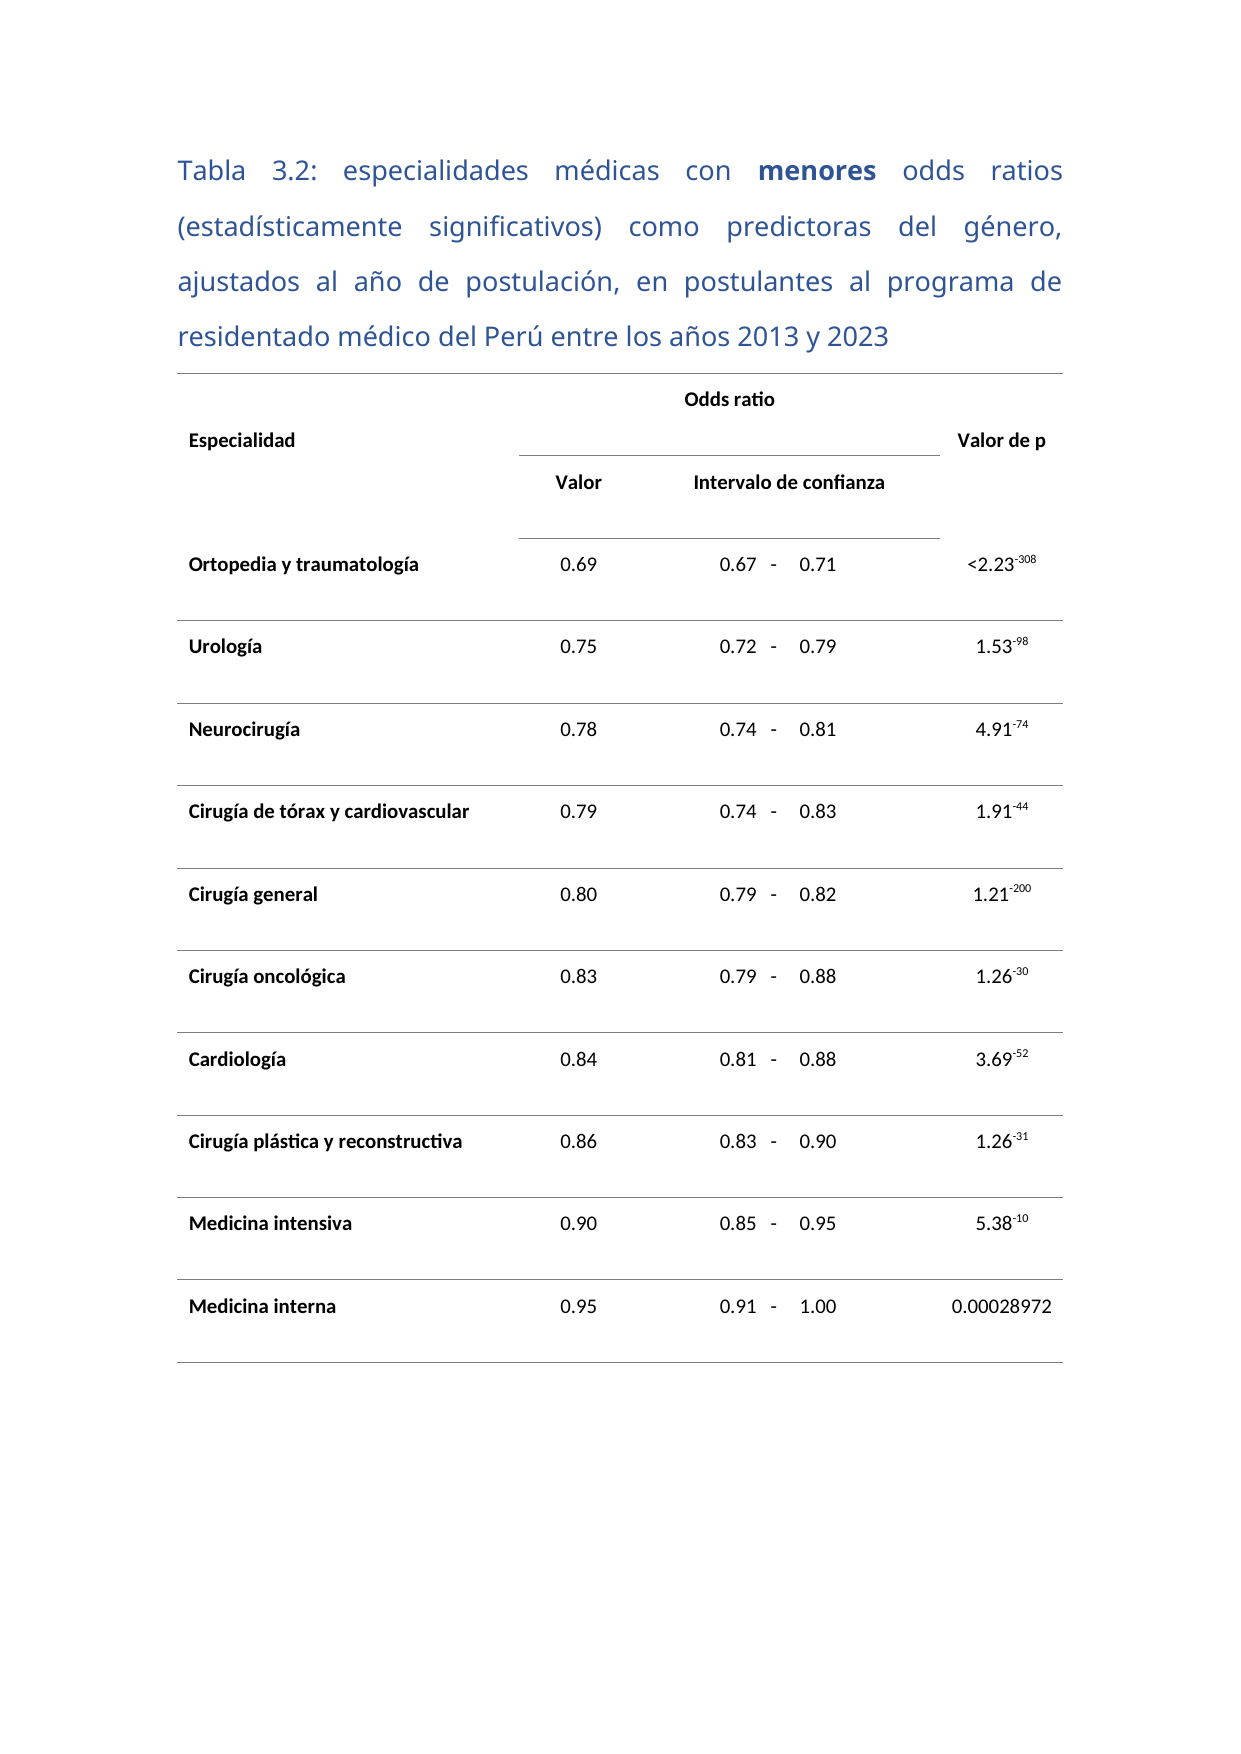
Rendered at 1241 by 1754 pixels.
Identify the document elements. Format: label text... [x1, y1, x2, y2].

table_cell 0.81 [788, 704, 940, 785]
table_cell 1.26-30 [940, 951, 1063, 1032]
table_cell 1.26-31 [940, 1116, 1063, 1197]
table_cell Valor [519, 456, 638, 538]
table_cell 0.95 [788, 1198, 940, 1279]
table_cell 0.69 [519, 539, 638, 620]
table_cell 0.82 [788, 869, 940, 950]
table_cell 0.79 [519, 786, 638, 867]
table_cell 0.71 [788, 539, 940, 620]
table_header Valor de p [940, 374, 1063, 538]
table_cell 0.00028972 [940, 1280, 1063, 1362]
table_cell Medicina interna [177, 1280, 519, 1362]
table_cell 0.75 [519, 621, 638, 703]
table_cell 1.21-200 [940, 869, 1063, 950]
table_cell 1.91-44 [940, 786, 1063, 867]
table_cell Cirugía plástica y reconstructiva [177, 1116, 519, 1197]
table_cell 0.90 [519, 1198, 638, 1279]
table_cell 0.88 [788, 951, 940, 1032]
table_cell Neurocirugía [177, 704, 519, 785]
table_cell Medicina intensiva [177, 1198, 519, 1279]
table_cell 0.86 [519, 1116, 638, 1197]
table_cell 0.90 [788, 1116, 940, 1197]
table_header Odds ratio [519, 374, 940, 455]
table_cell 0.80 [519, 869, 638, 950]
table_cell Cirugía general [177, 869, 519, 950]
table_cell 5.38-10 [940, 1198, 1063, 1279]
table_cell 0.81 - [638, 1033, 788, 1114]
table_cell 0.91 - [638, 1280, 788, 1362]
table_cell 0.88 [788, 1033, 940, 1114]
table_cell 0.84 [519, 1033, 638, 1114]
table_cell 1.53-98 [940, 621, 1063, 703]
table_cell Intervalo de confianza [638, 456, 940, 538]
table_cell Urología [177, 621, 519, 703]
table_cell 1.00 [788, 1280, 940, 1362]
table_cell 0.83 [519, 951, 638, 1032]
table_cell 0.78 [519, 704, 638, 785]
table_cell 0.79 - [638, 951, 788, 1032]
table_header Especialidad [177, 374, 519, 538]
table_cell 0.95 [519, 1280, 638, 1362]
table_cell 0.74 - [638, 786, 788, 867]
subtitle Tabla 3.2: especialidades médicas con menores odds ratios (estadísticamente significativos) como predictoras del género, ajustados al año de postulación, en postulantes al programa de residentado médico del Perú entre los años 2013 y 2023 [177, 152, 1063, 354]
table_cell 0.79 - [638, 869, 788, 950]
table_cell 0.83 [788, 786, 940, 867]
table_cell <2.23-308 [940, 538, 1063, 620]
table_cell Ortopedia y traumatología [177, 538, 519, 620]
table_cell 0.67 - [638, 539, 788, 620]
table_cell Cirugía oncológica [177, 951, 519, 1032]
table_cell 4.91-74 [940, 704, 1063, 785]
table_cell 0.85 - [638, 1198, 788, 1279]
table_cell 0.74 - [638, 704, 788, 785]
table_cell Cirugía de tórax y cardiovascular [177, 786, 519, 867]
table_cell 3.69-52 [940, 1033, 1063, 1114]
table_cell 0.79 [788, 621, 940, 703]
table_cell 0.72 - [638, 621, 788, 703]
table_cell 0.83 - [638, 1116, 788, 1197]
table_cell Cardiología [177, 1033, 519, 1114]
